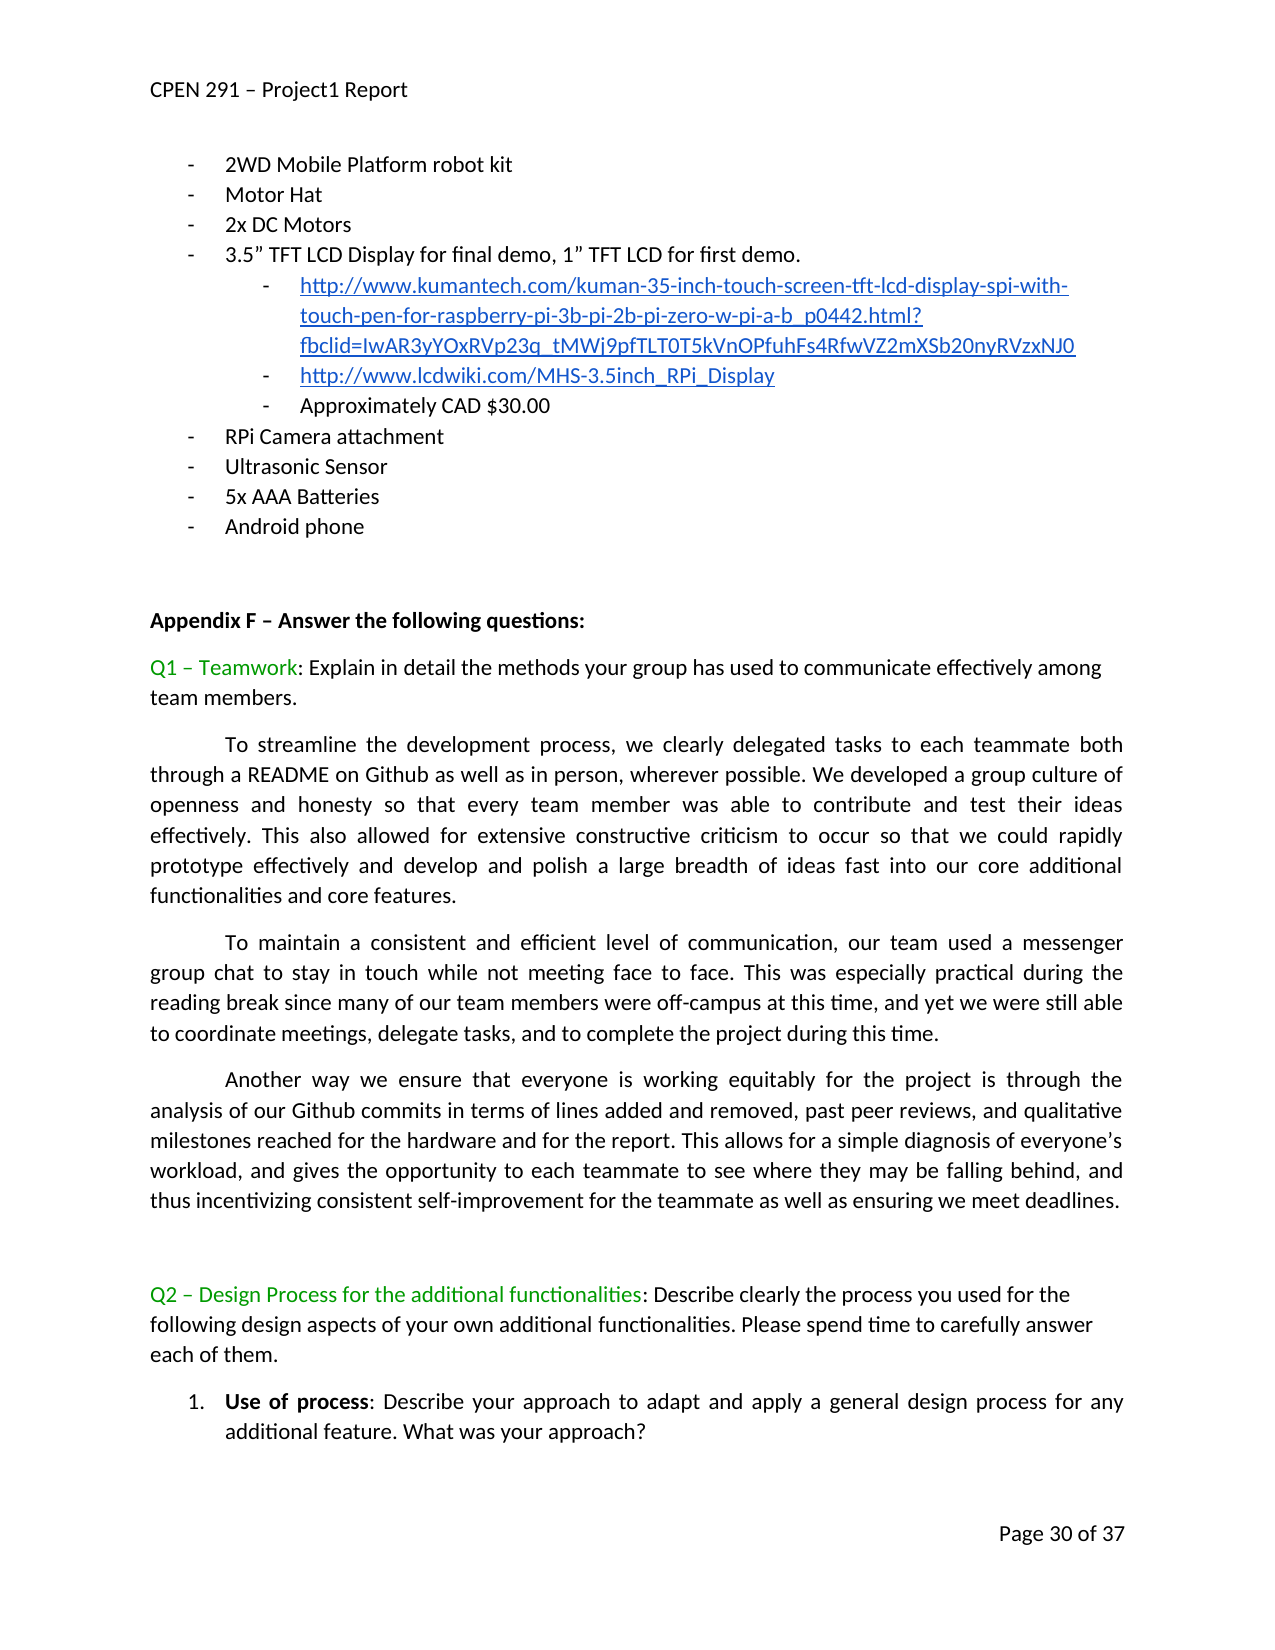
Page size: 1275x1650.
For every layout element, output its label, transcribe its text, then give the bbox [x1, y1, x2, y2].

list 2WD Mobile Platform robot kit [187, 150, 1125, 178]
list 5x AAA Batteries [187, 482, 1125, 510]
list Use of process: Describe your approach to adapt and apply a general design process for any additional feature. What was your approach? [187, 1387, 1125, 1445]
text Appendix F – Answer the following questions: [150, 606, 1125, 634]
list Ultrasonic Sensor [187, 452, 1125, 480]
list Approximately CAD $30.00 [262, 392, 1125, 420]
list 2x DC Motors [187, 210, 1125, 238]
text Q1 – Teamwork: Explain in detail the methods your group has used to communicate effectively among team members. [150, 653, 1125, 711]
list 3.5” TFT LCD Display for final demo, 1” TFT LCD for first demo. [187, 241, 1125, 269]
list Android phone [187, 512, 1125, 541]
list RPi Camera attachment [187, 422, 1125, 450]
list Motor Hat [187, 180, 1125, 208]
text Another way we ensure that everyone is working equitably for the project is through the analysis of our Github commits in terms of lines added and removed, past peer reviews, and qualitative milestones reached for the hardware and for the report. This allows for a simple diagnosis of everyone’s workload, and gives the opportunity to each teammate to see where they may be falling behind, and thus incentivizing consistent self-improvement for the teammate as well as ensuring we meet deadlines. [150, 1066, 1125, 1214]
text To maintain a consistent and efficient level of communication, our team used a messenger group chat to stay in touch while not meeting face to face. This was especially practical during the reading break since many of our team members were off-campus at this time, and yet we were still able to coordinate meetings, delegate tasks, and to complete the project during this time. [150, 928, 1125, 1047]
list http://www.lcdwiki.com/MHS-3.5inch_RPi_Display [262, 361, 1125, 389]
text Q2 – Design Process for the additional functionalities: Describe clearly the process you used for the following design aspects of your own additional functionalities. Please spend time to carefully answer each of them. [150, 1280, 1125, 1369]
list http://www.kumantech.com/kuman-35-inch-touch-screen-tft-lcd-display-spi-with-touch-pen-for-raspberry-pi-3b-pi-2b-pi-zero-w-pi-a-b_p0442.html?fbclid=IwAR3yYOxRVp23q_tMWj9pfTLT0T5kVnOPfuhFs4RfwVZ2mXSb20nyRVzxNJ0 [262, 271, 1125, 359]
text To streamline the development process, we clearly delegated tasks to each teammate both through a README on Github as well as in person, wherever possible. We developed a group culture of openness and honesty so that every team member was able to contribute and test their ideas effectively. This also allowed for extensive constructive criticism to occur so that we could rapidly prototype effectively and develop and polish a large breadth of ideas fast into our core additional functionalities and core features. [150, 730, 1125, 909]
